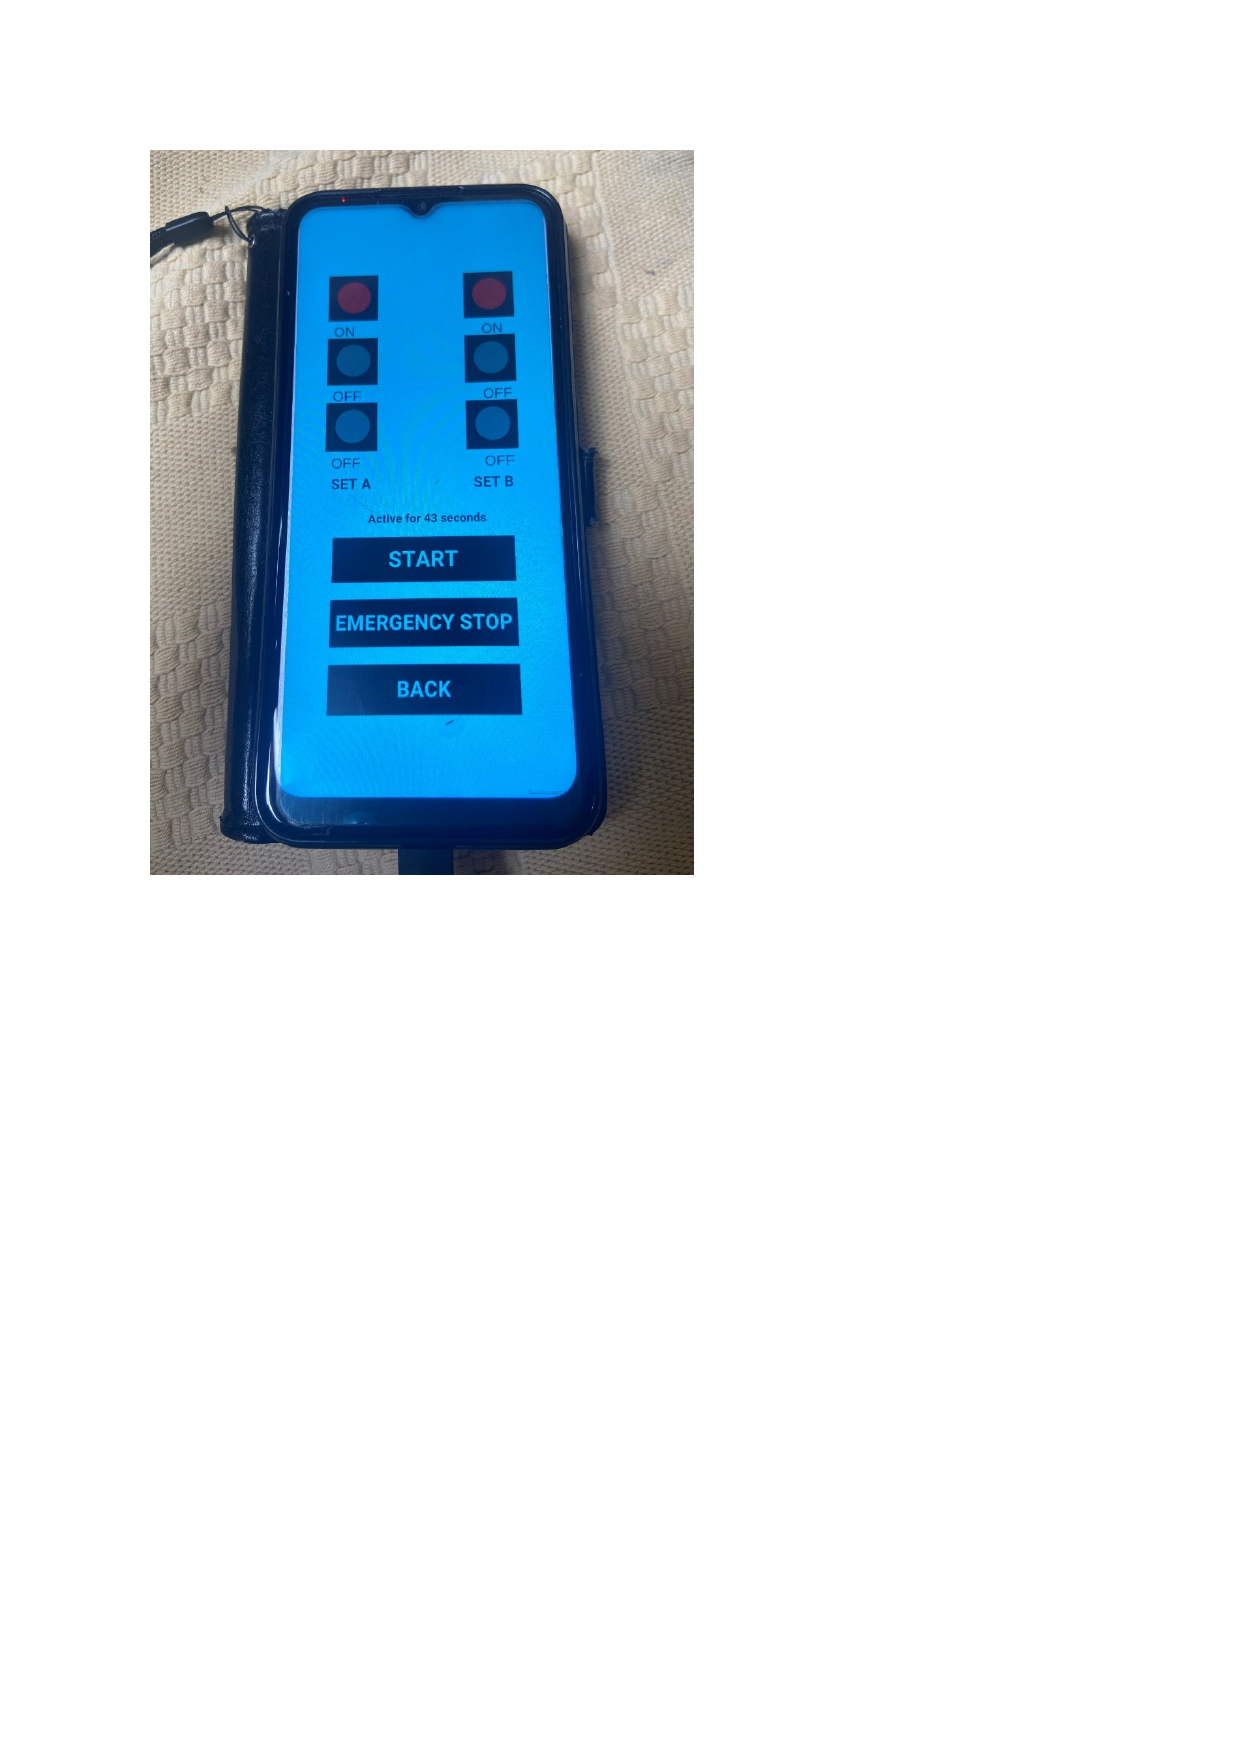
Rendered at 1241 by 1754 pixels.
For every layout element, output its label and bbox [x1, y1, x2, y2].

picture [150, 150, 694, 875]
